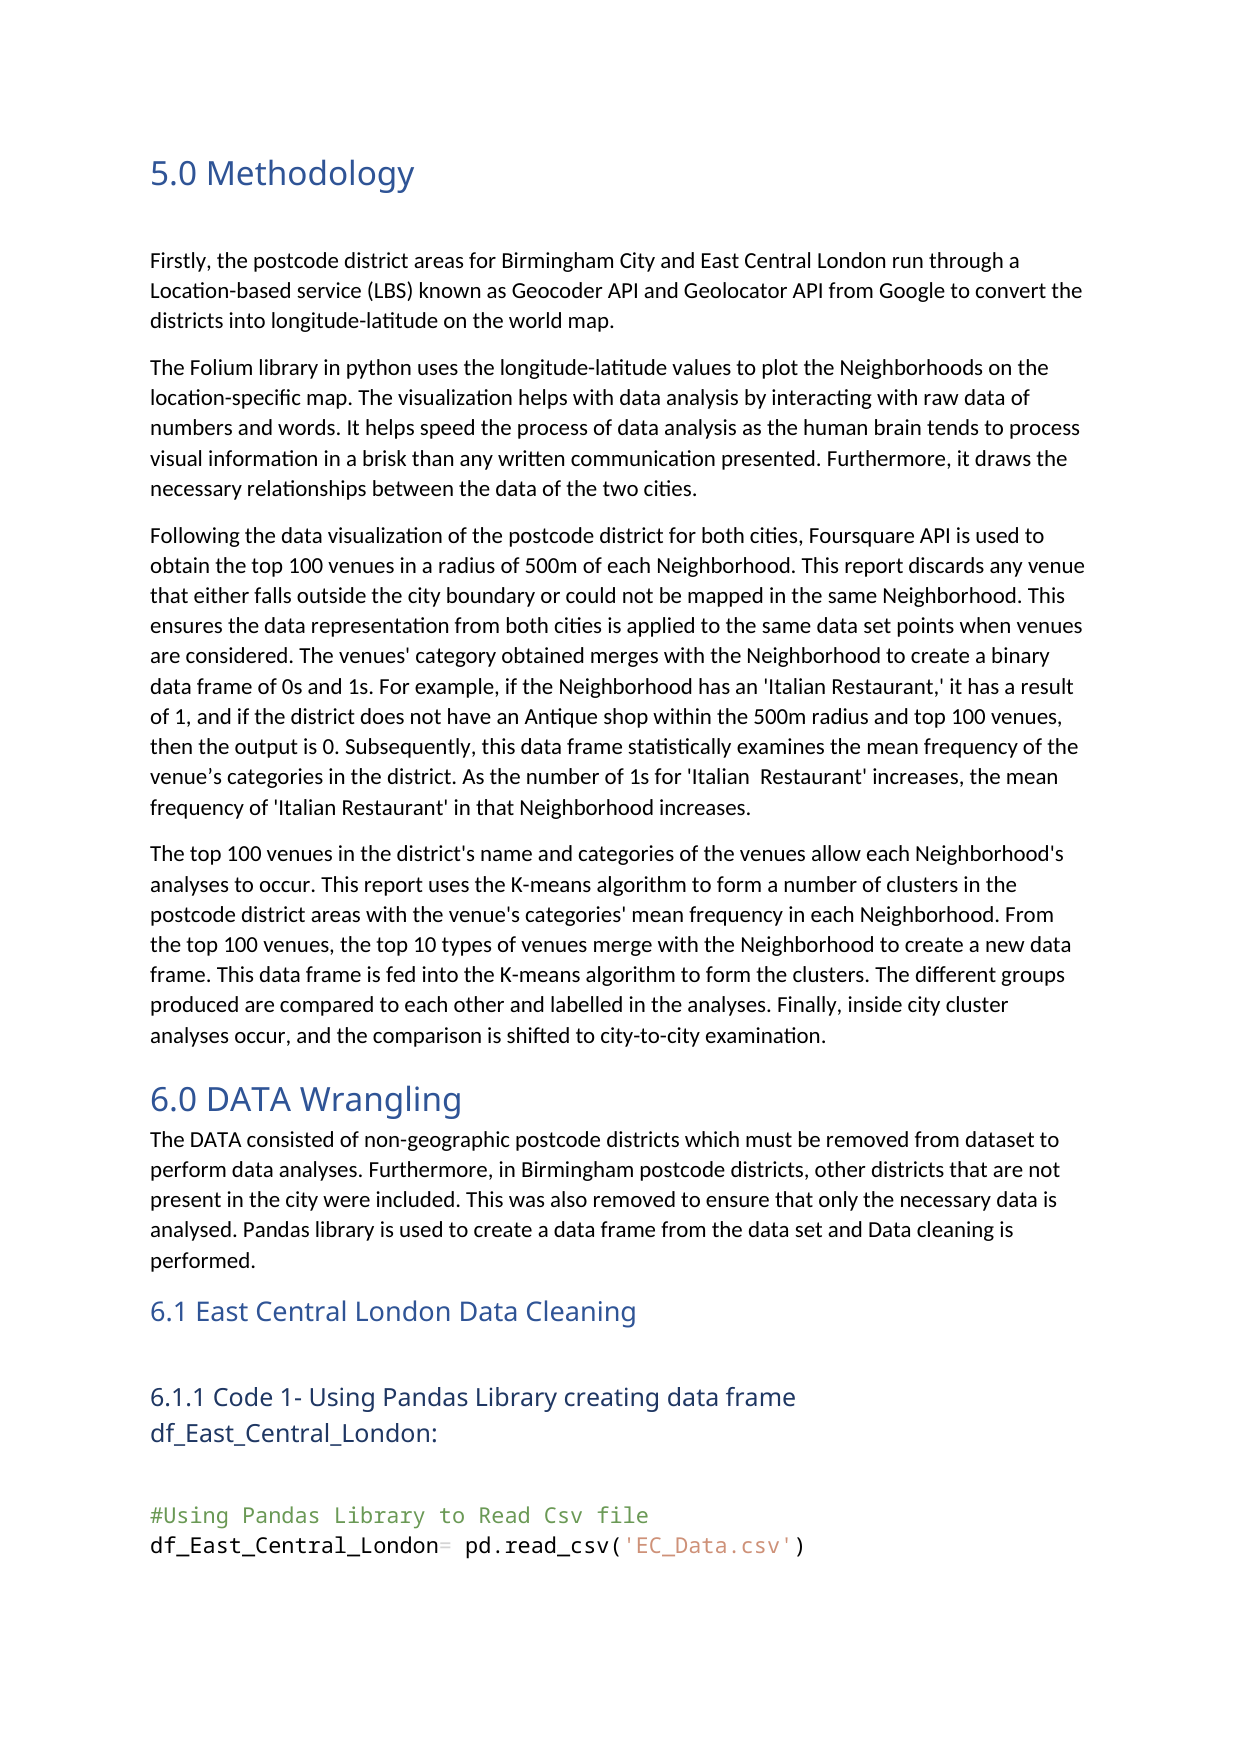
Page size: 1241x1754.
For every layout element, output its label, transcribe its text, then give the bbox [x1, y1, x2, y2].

text Firstly, the postcode district areas for Birmingham City and East Central London run through a Location-based service (LBS) known as Geocoder API and Geolocator API from Google to convert the districts into longitude-latitude on the world map. [150, 246, 1090, 334]
text The DATA consisted of non-geographic postcode districts which must be removed from dataset to perform data analyses. Furthermore, in Birmingham postcode districts, other districts that are not present in the city were included. This was also removed to ensure that only the necessary data is analysed. Pandas library is used to create a data frame from the data set and Data cleaning is performed. [150, 1125, 1090, 1274]
text The top 100 venues in the district's name and categories of the venues allow each Neighborhood's analyses to occur. This report uses the K-means algorithm to form a number of clusters in the postcode district areas with the venue's categories' mean frequency in each Neighborhood. From the top 100 venues, the top 10 types of venues merge with the Neighborhood to create a new data frame. This data frame is fed into the K-means algorithm to form the clusters. The different groups produced are compared to each other and labelled in the analyses. Finally, inside city cluster analyses occur, and the comparison is shifted to city-to-city examination. [150, 839, 1090, 1049]
subtitle 6.0 DATA Wrangling [150, 1076, 1090, 1121]
subtitle 6.1.1 Code 1- Using Pandas Library creating data frame df_East_Central_London: [150, 1379, 1090, 1450]
subtitle 5.0 Methodology [150, 150, 1090, 195]
text The Folium library in python uses the longitude-latitude values to plot the Neighborhoods on the location-specific map. The visualization helps with data analysis by interacting with raw data of numbers and words. It helps speed the process of data analysis as the human brain tends to process visual information in a brisk than any written communication presented. Furthermore, it draws the necessary relationships between the data of the two cities. [150, 353, 1090, 502]
text Following the data visualization of the postcode district for both cities, Foursquare API is used to obtain the top 100 venues in a radius of 500m of each Neighborhood. This report discards any venue that either falls outside the city boundary or could not be mapped in the same Neighborhood. This ensures the data representation from both cities is applied to the same data set points when venues are considered. The venues' category obtained merges with the Neighborhood to create a binary data frame of 0s and 1s. For example, if the Neighborhood has an 'Italian Restaurant,' it has a result of 1, and if the district does not have an Antique shop within the 500m radius and top 100 venues, then the output is 0. Subsequently, this data frame statistically examines the mean frequency of the venue’s categories in the district. As the number of 1s for 'Italian Restaurant' increases, the mean frequency of 'Italian Restaurant' in that Neighborhood increases. [150, 521, 1090, 821]
subtitle 6.1 East Central London Data Cleaning [150, 1293, 1090, 1329]
text #Using Pandas Library to Read Csv file [150, 1500, 1090, 1529]
text df_East_Central_London= pd.read_csv('EC_Data.csv') [150, 1529, 1090, 1559]
